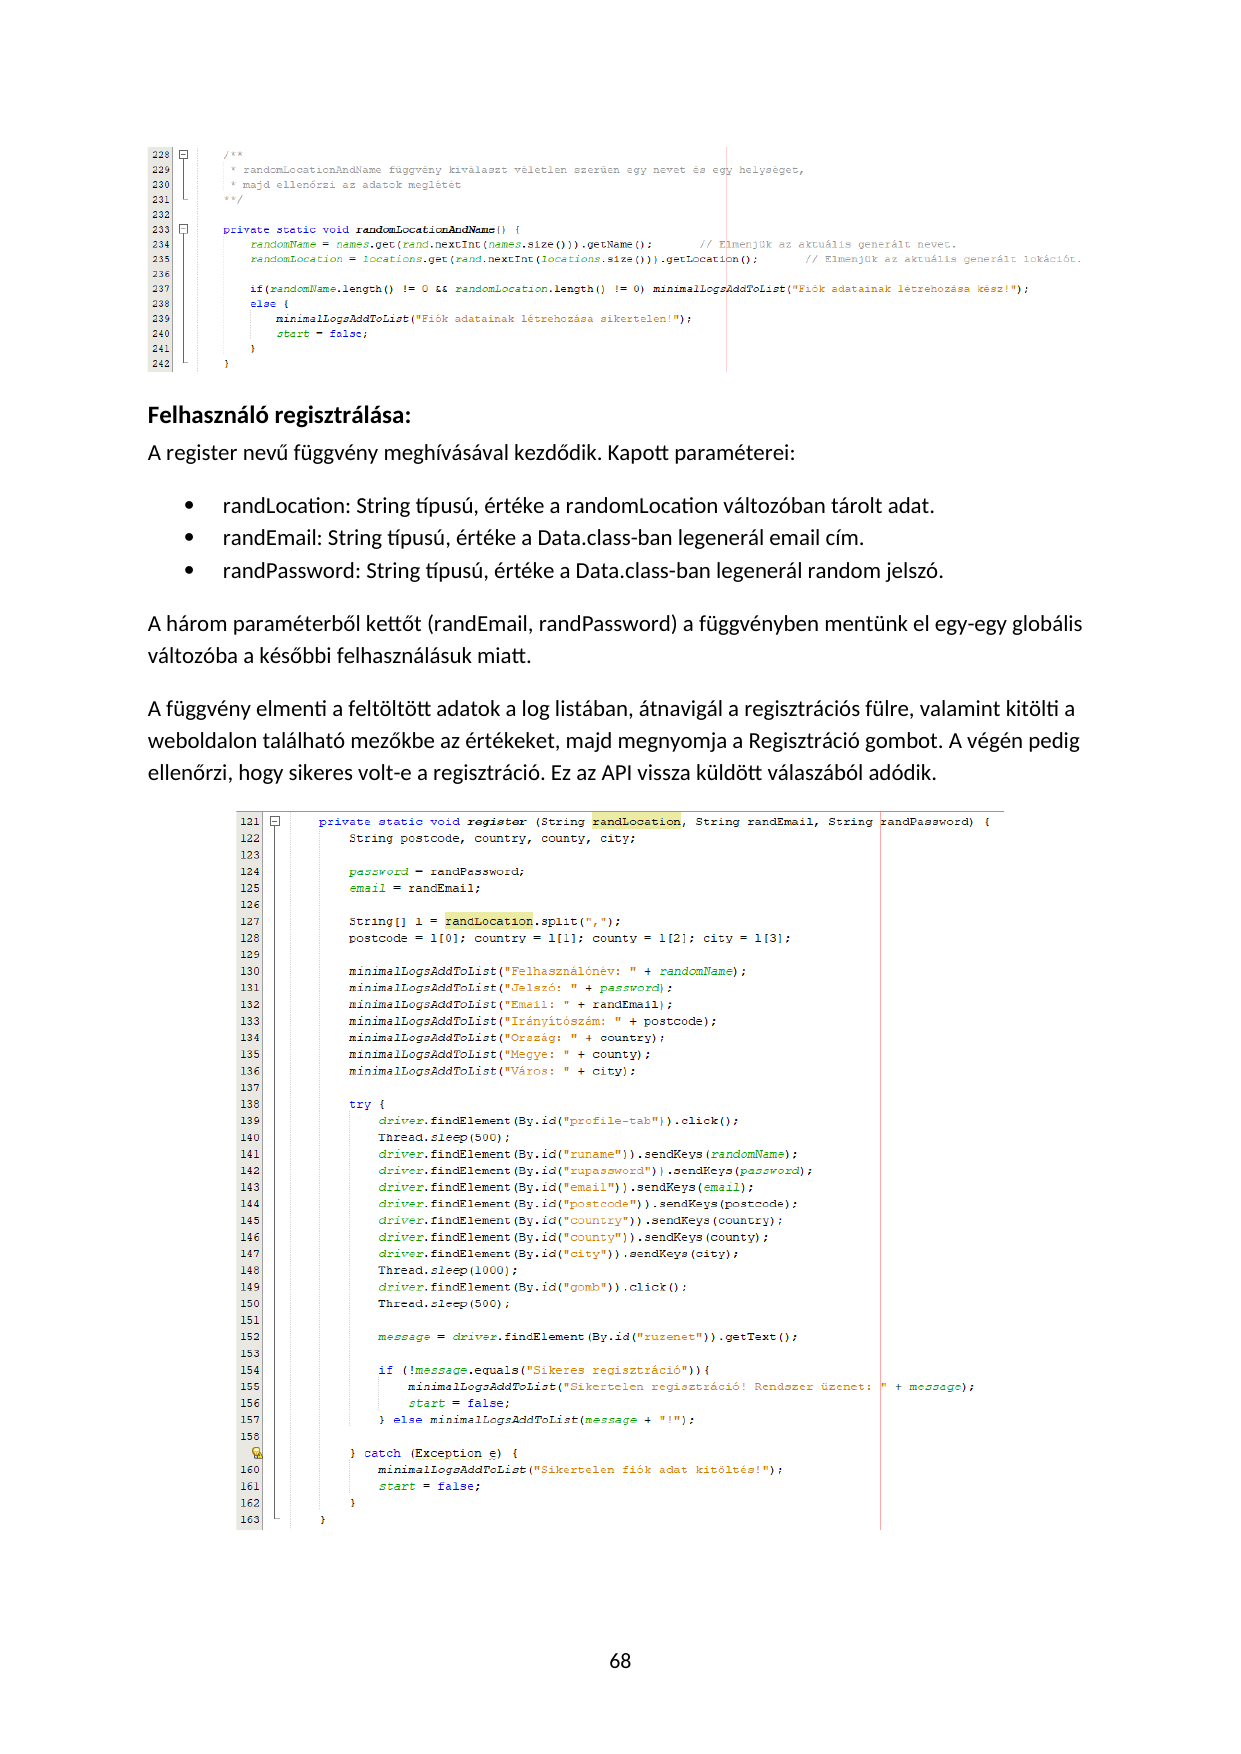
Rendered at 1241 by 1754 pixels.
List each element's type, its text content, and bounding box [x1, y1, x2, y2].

picture [147, 147, 1093, 372]
list randPassword: String típusú, értéke a Data.class-ban legenerál random jelszó. [185, 556, 1093, 584]
picture [236, 811, 1004, 1530]
list randEmail: String típusú, értéke a Data.class-ban legenerál email cím. [185, 523, 1093, 552]
text A függvény elmenti a feltöltött adatok a log listában, átnavigál a regisztrációs fülre, valamint kitölti a weboldalon található mezőkbe az értékeket, majd megnyomja a Regisztráció gombot. A végén pedig ellenőrzi, hogy sikeres volt-e a regisztráció. Ez az API vissza küldött válaszából adódik. [148, 694, 1093, 786]
text A register nevű függvény meghívásával kezdődik. Kapott paraméterei: [148, 438, 1093, 466]
list randLocation: String típusú, értéke a randomLocation változóban tárolt adat. [185, 491, 1093, 519]
subtitle Felhasználó regisztrálása: [148, 399, 1093, 430]
text A három paraméterből kettőt (randEmail, randPassword) a függvényben mentünk el egy-egy globális változóba a későbbi felhasználásuk miatt. [148, 609, 1093, 669]
